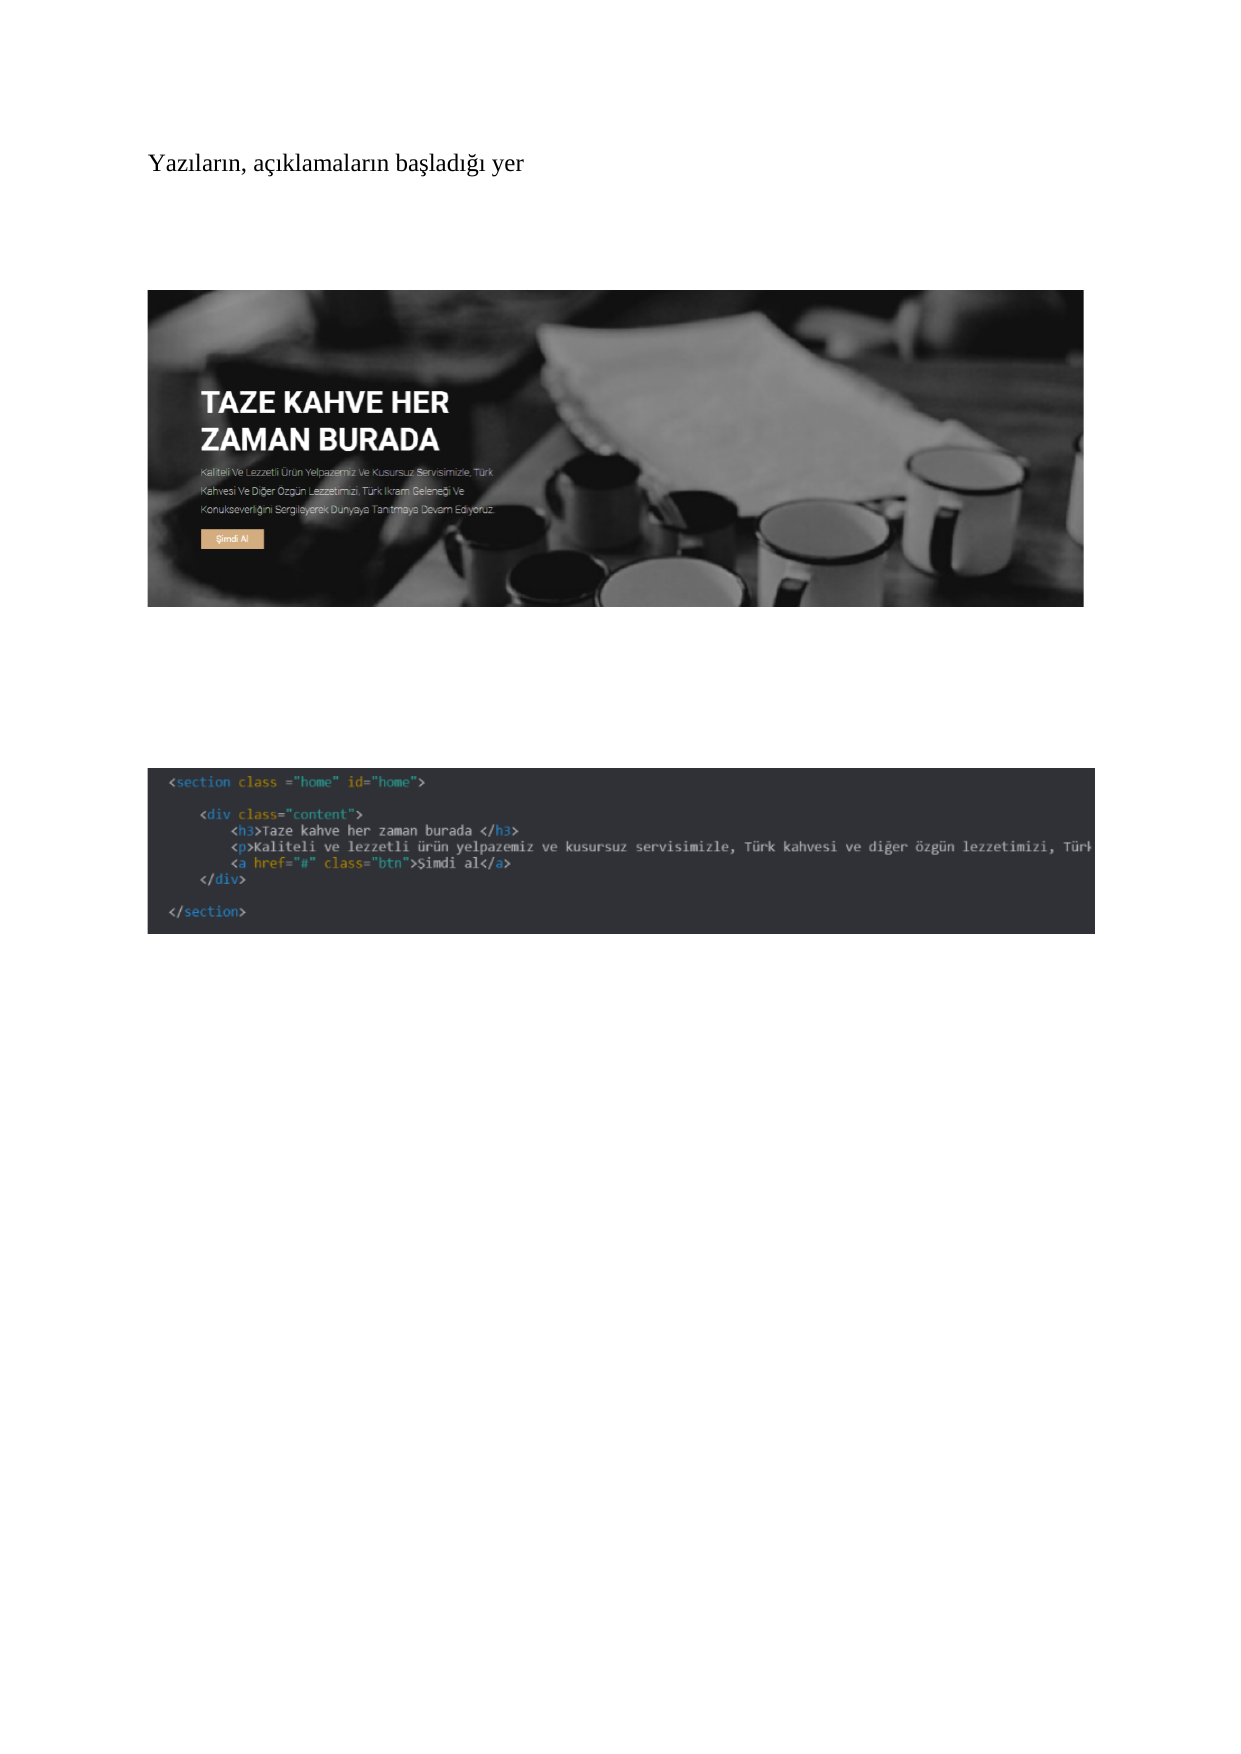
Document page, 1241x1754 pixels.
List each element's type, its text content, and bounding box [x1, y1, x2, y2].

text Yazıların, açıklamaların başladığı yer [148, 148, 1093, 176]
picture [147, 290, 1084, 607]
picture [147, 768, 1095, 934]
